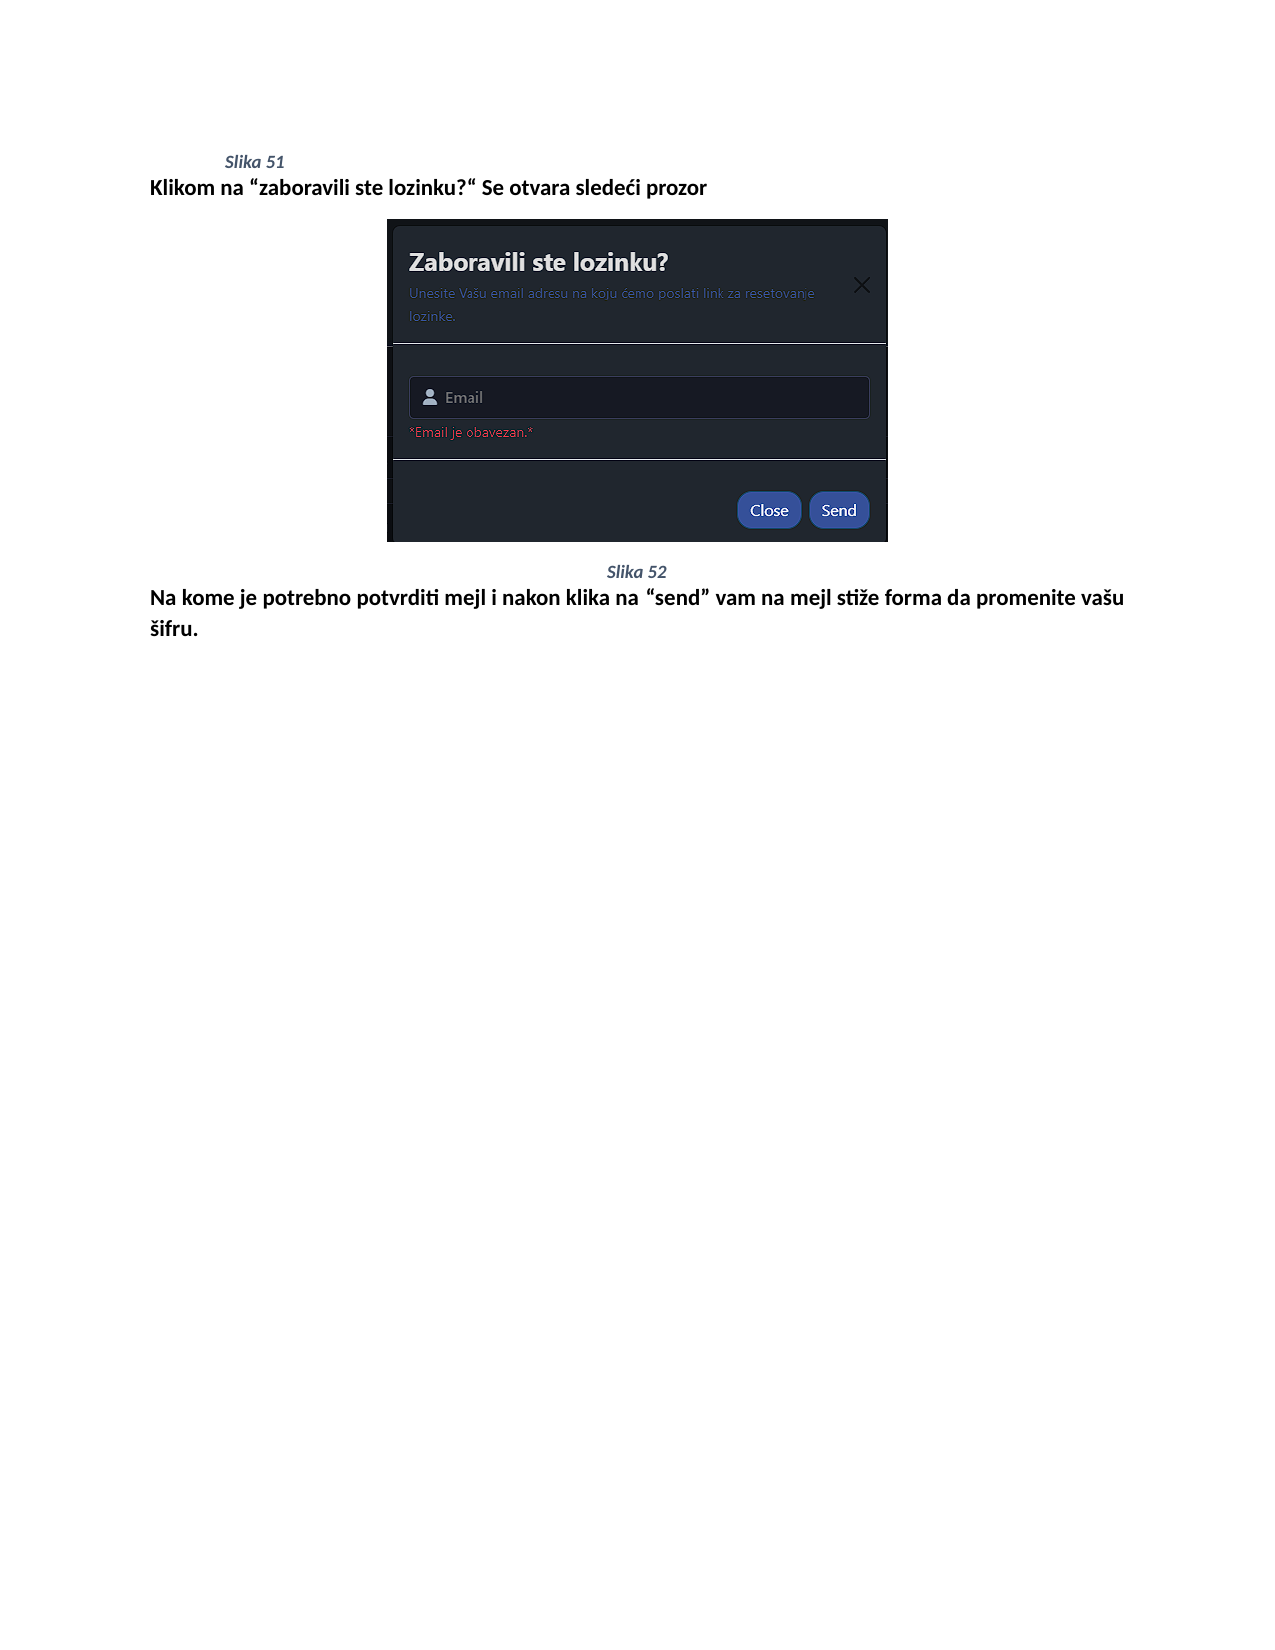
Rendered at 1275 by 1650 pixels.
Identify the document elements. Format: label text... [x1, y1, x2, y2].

text Klikom na “zaboravili ste lozinku?“ Se otvara sledeći prozor [150, 173, 1125, 201]
picture [387, 219, 888, 542]
text Slika 51 [150, 150, 1125, 173]
text Na kome je potrebno potvrditi mejl i nakon klika na “send” vam na mejl stiže forma da promenite vašu šifru. [150, 583, 1125, 642]
text Slika 52 [150, 561, 1125, 583]
